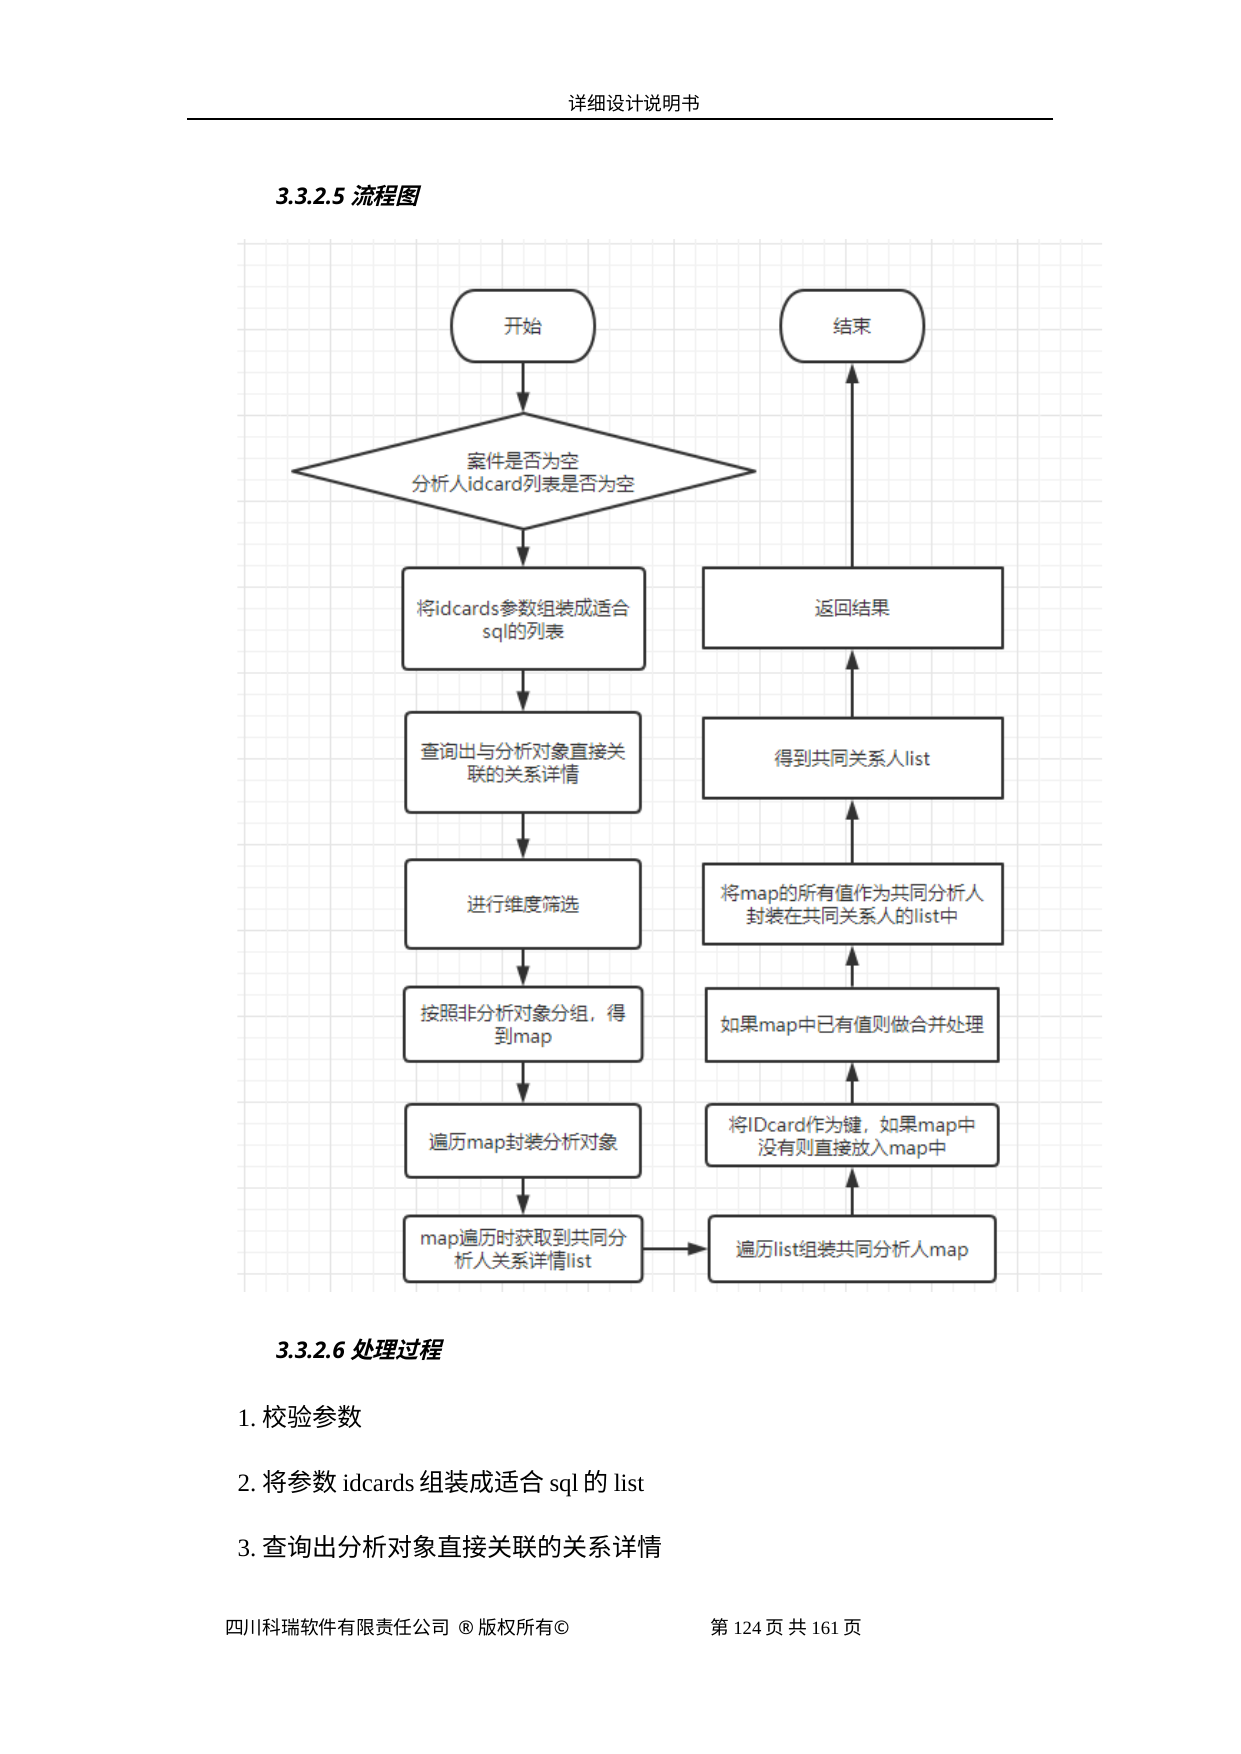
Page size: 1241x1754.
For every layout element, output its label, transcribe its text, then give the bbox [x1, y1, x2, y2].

subtitle 处理过程 [276, 1316, 1053, 1381]
list 校验参数 [187, 1383, 1053, 1448]
list 查询出分析对象直接关联的关系详情 [187, 1513, 1053, 1578]
subtitle 流程图 [276, 162, 1053, 227]
picture [237, 239, 1103, 1292]
list 将参数idcards组装成适合sql的list [187, 1448, 1053, 1513]
